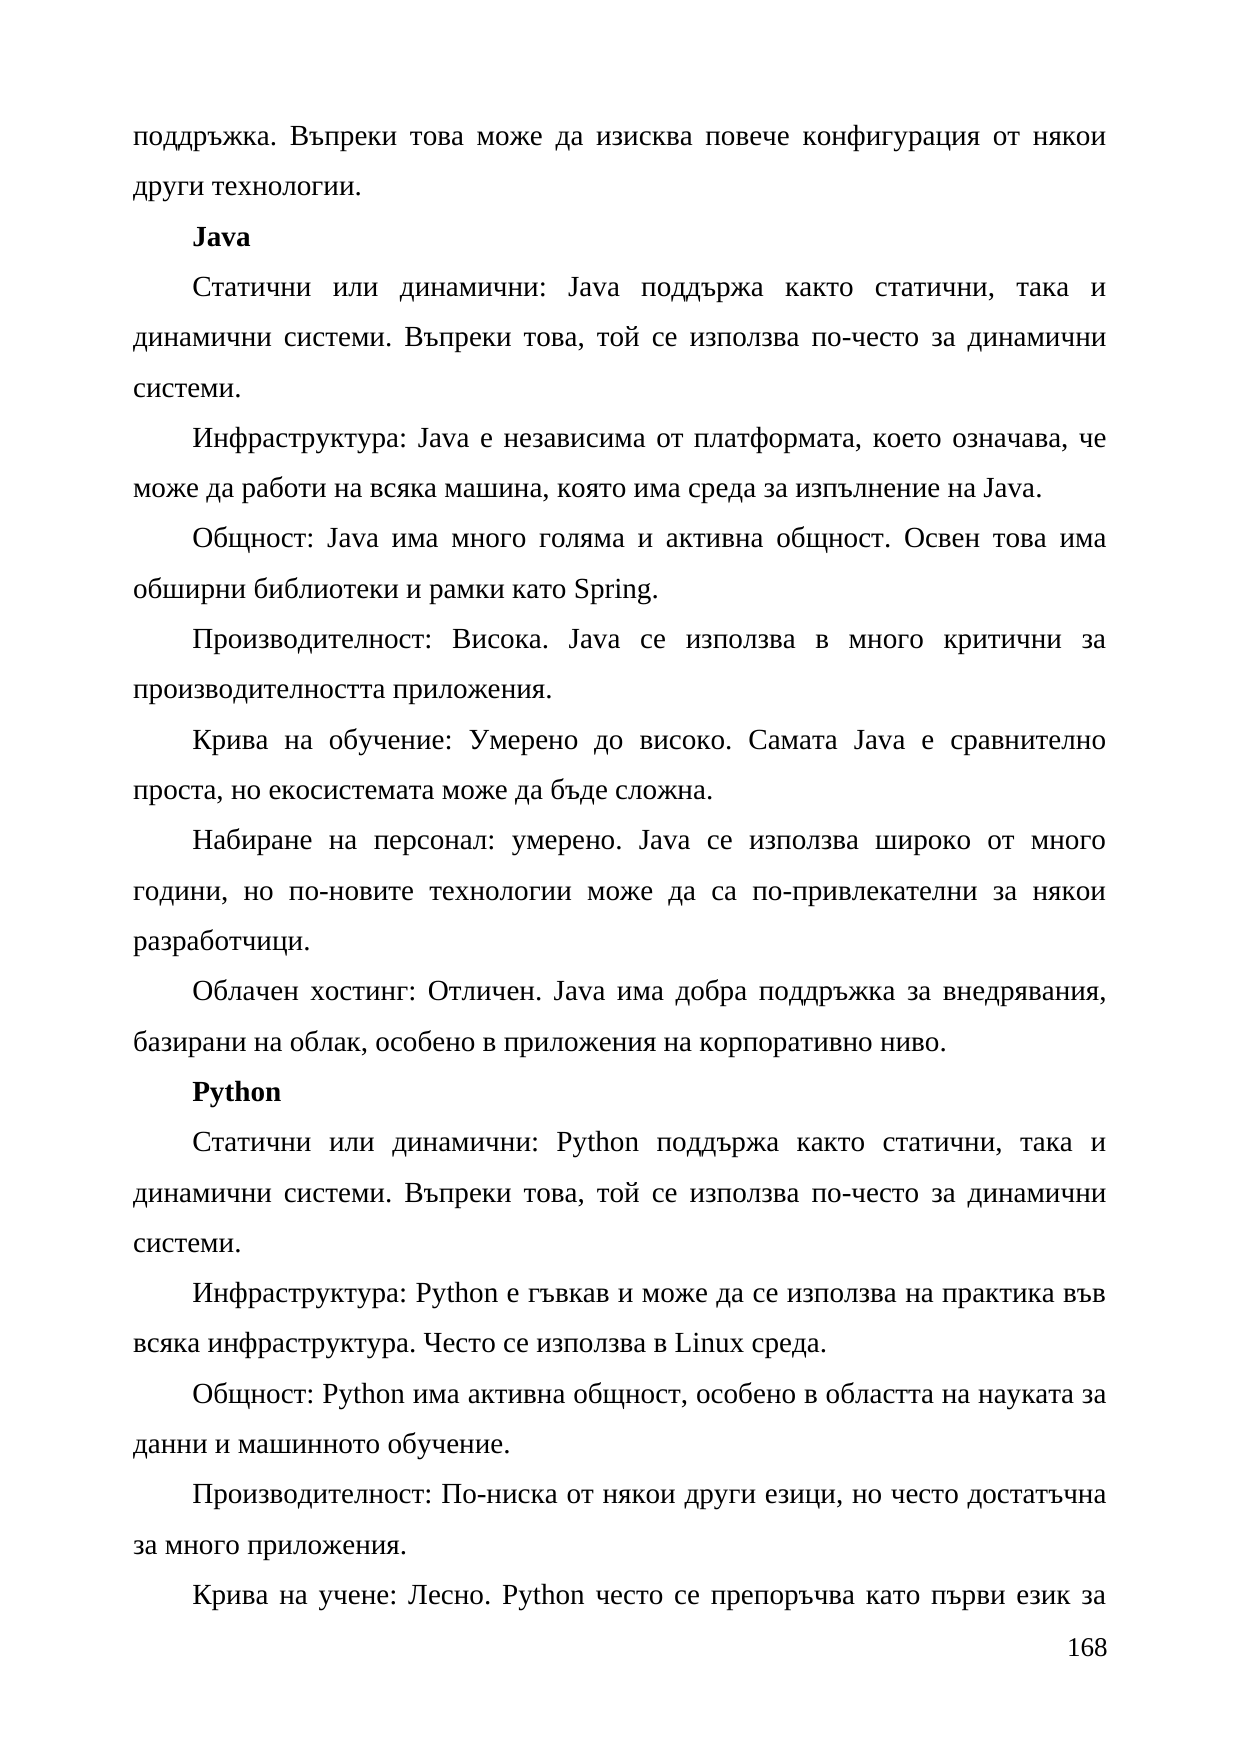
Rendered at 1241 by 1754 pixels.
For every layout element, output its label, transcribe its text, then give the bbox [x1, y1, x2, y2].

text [133, 1577, 1107, 1611]
text Python [133, 1074, 1107, 1108]
text Производителност: По-ниска от някои други езици, но често достатъчна за много приложения. [133, 1477, 1107, 1560]
text Java [133, 219, 1107, 252]
text Статични или динамични: Java поддържа както статични, така и динамични системи. Въпреки това, той се използва по-често за динамични системи. [133, 269, 1107, 403]
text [133, 118, 1107, 202]
text Инфраструктура: Java е независима от платформата, което означава, че може да работи на всяка машина, която има среда за изпълнение на Java. [133, 420, 1107, 504]
text Общност: Java има много голяма и активна общност. Освен това има обширни библиотеки и рамки като Spring. [133, 521, 1107, 604]
text Крива на обучение: Умерено до високо. Самата Java е сравнително проста, но екосистемата може да бъде сложна. [133, 722, 1107, 806]
text Общност: Python има активна общност, особено в областта на науката за данни и машинното обучение. [133, 1376, 1107, 1460]
text Облачен хостинг: Отличен. Java има добра поддръжка за внедрявания, базирани на облак, особено в приложения на корпоративно ниво. [133, 973, 1107, 1057]
text Набиране на персонал: умерено. Java се използва широко от много години, но по-новите технологии може да са по-привлекателни за някои разработчици. [133, 822, 1107, 957]
text Производителност: Висока. Java се използва в много критични за производителността приложения. [133, 621, 1107, 705]
text Инфраструктура: Python е гъвкав и може да се използва на практика във всяка инфраструктура. Често се използва в Linux среда. [133, 1275, 1107, 1359]
text Статични или динамични: Python поддържа както статични, така и динамични системи. Въпреки това, той се използва по-често за динамични системи. [133, 1124, 1107, 1258]
